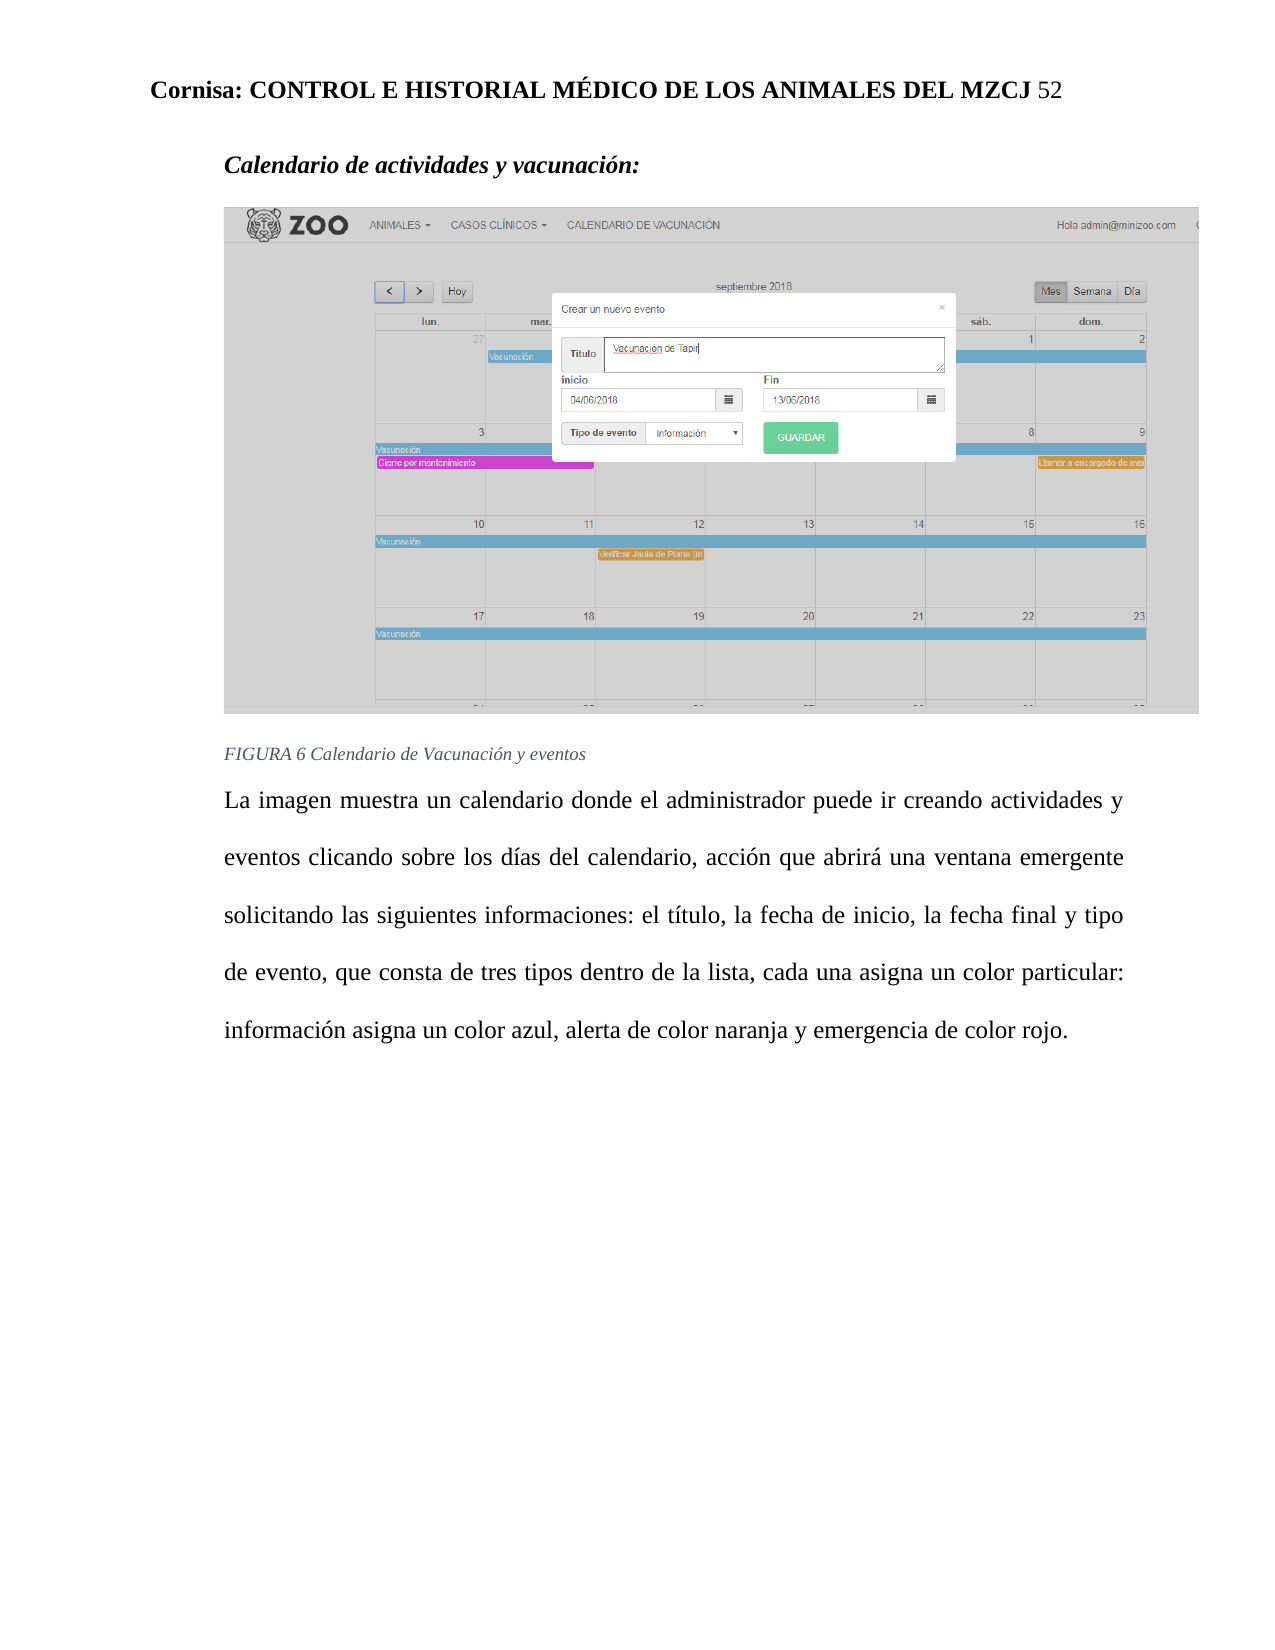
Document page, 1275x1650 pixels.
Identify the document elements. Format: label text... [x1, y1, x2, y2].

picture [223, 207, 1199, 714]
subtitle Calendario de actividades y vacunación: [150, 150, 1125, 179]
text La imagen muestra un calendario donde el administrador puede ir creando actividades y eventos clicando sobre los días del calendario, acción que abrirá una ventana emergente solicitando las siguientes informaciones: el título, la fecha de inicio, la fecha final y tipo de evento, que consta de tres tipos dentro de la lista, cada una asigna un color particular: información asigna un color azul, alerta de color naranja y emergencia de color rojo. [224, 785, 1125, 1043]
